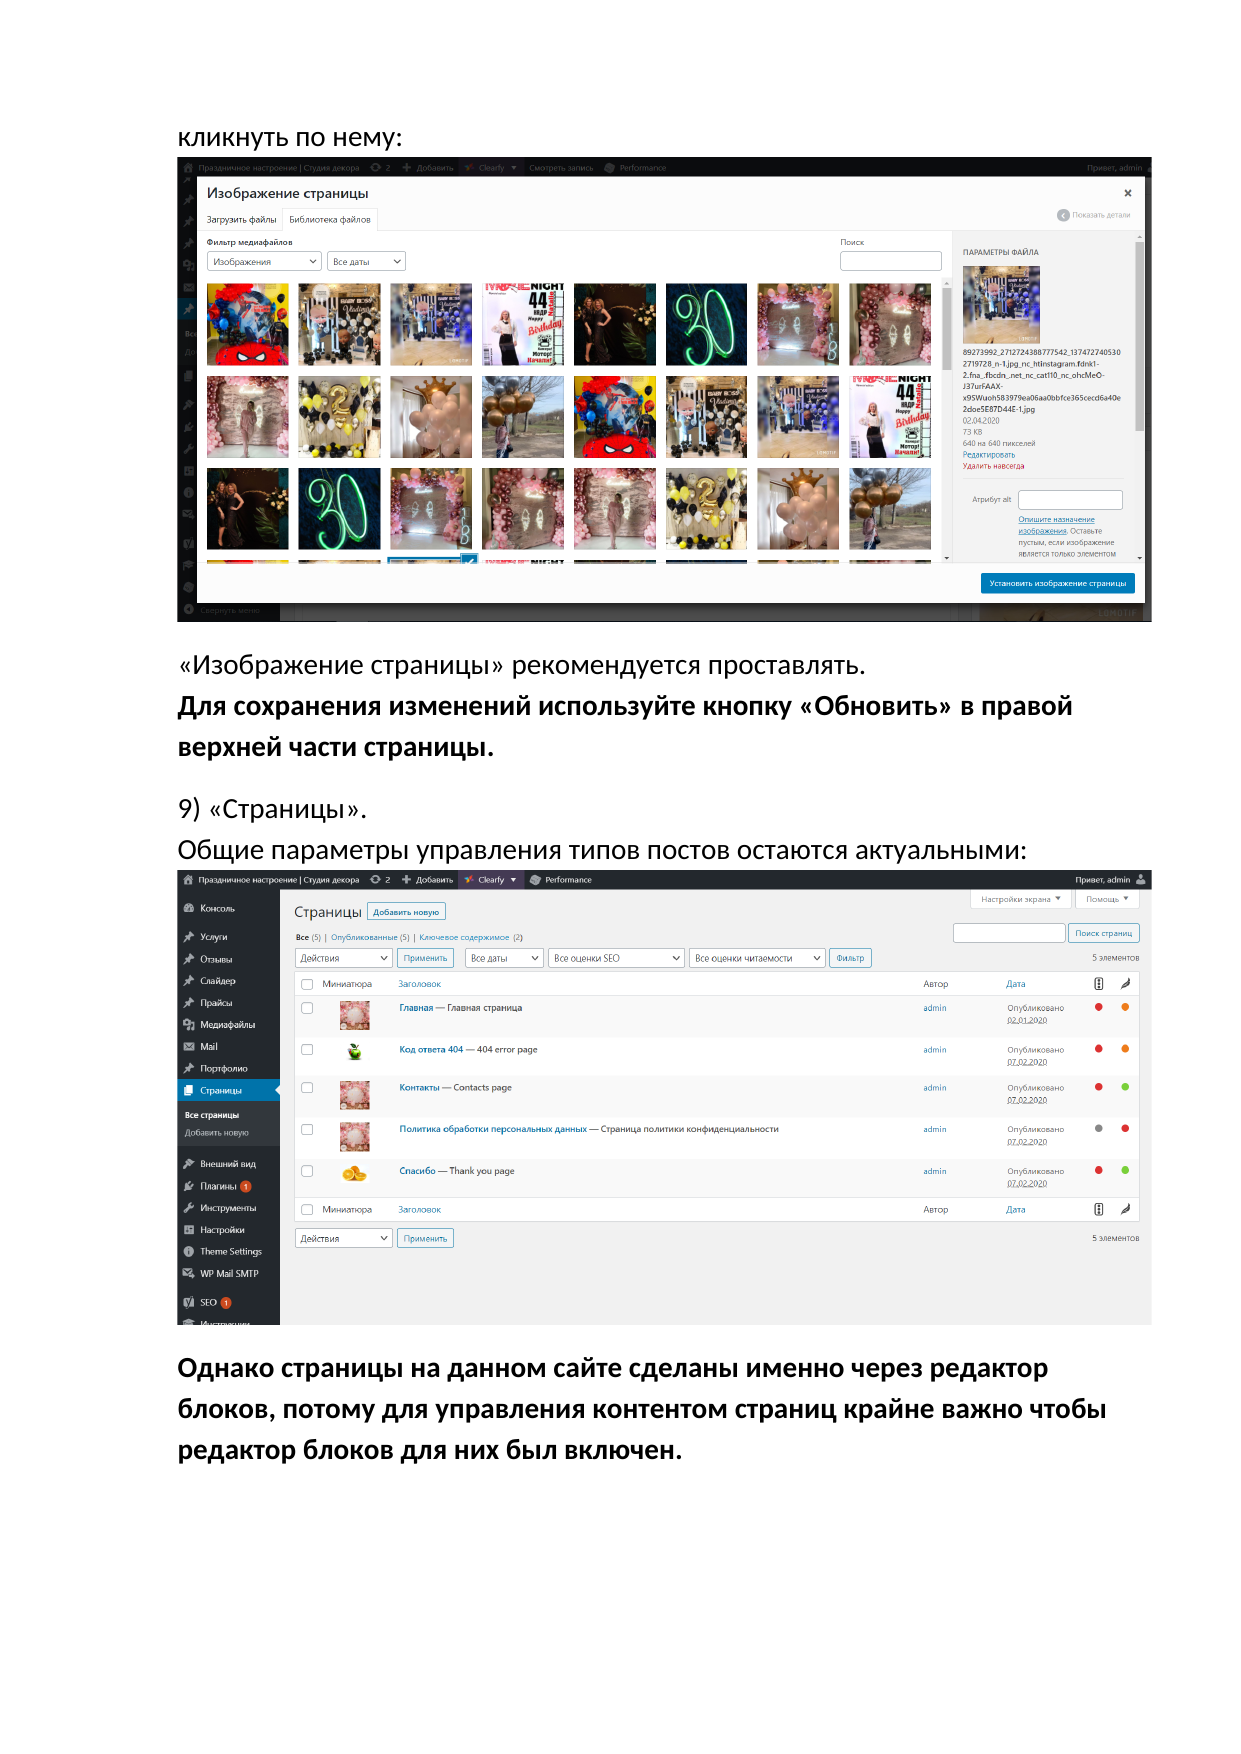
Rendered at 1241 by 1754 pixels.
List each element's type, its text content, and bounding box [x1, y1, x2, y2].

text «Изображение страницы» рекомендуется проставлять. Для сохранения изменений используйте кнопку «Обновить» в правой верхней части страницы. [177, 646, 1152, 764]
picture [177, 157, 1152, 622]
picture [177, 870, 1152, 1325]
text Однако страницы на данном сайте сделаны именно через редактор блоков, потому для управления контентом страниц крайне важно чтобы редактор блоков для них был включен. [177, 1349, 1152, 1467]
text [177, 118, 1152, 157]
text 9) «Страницы». Общие параметры управления типов постов остаются актуальными: [177, 790, 1152, 870]
picture [185, 1086, 192, 1095]
